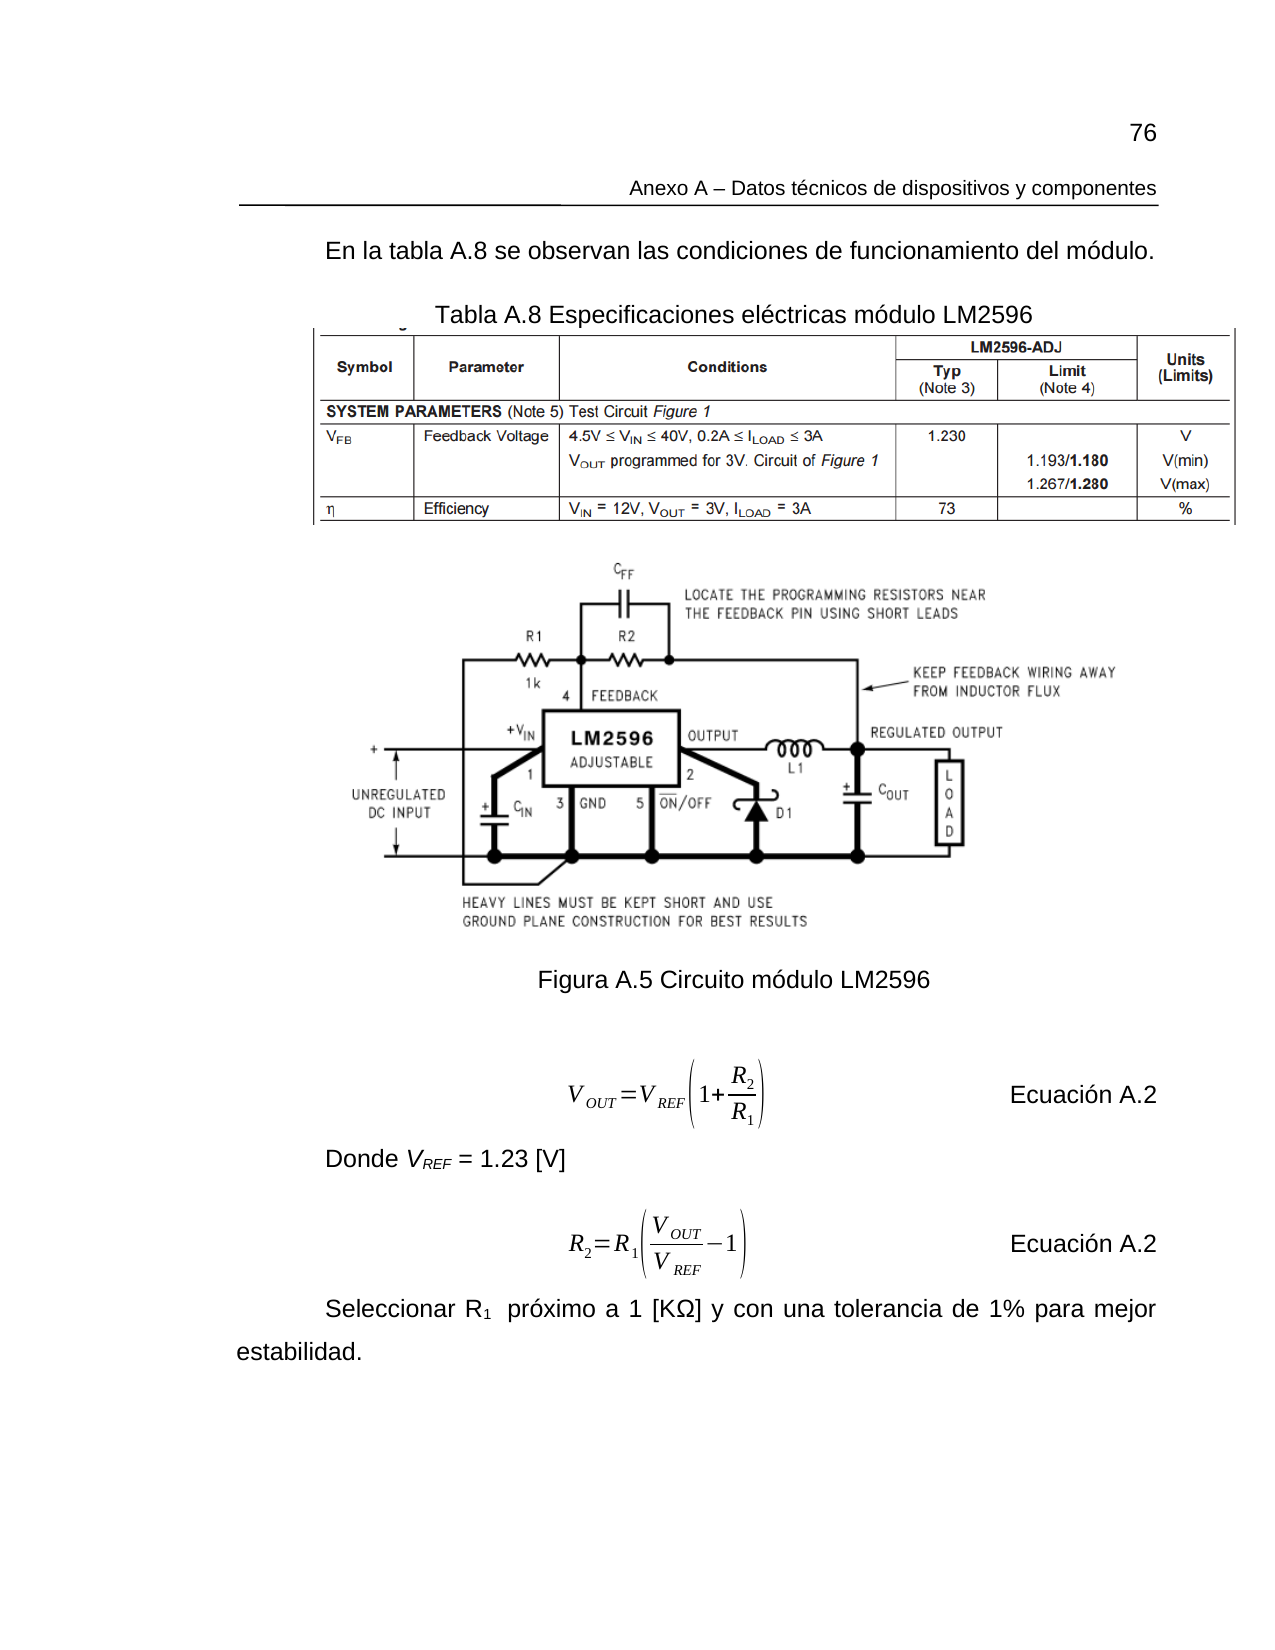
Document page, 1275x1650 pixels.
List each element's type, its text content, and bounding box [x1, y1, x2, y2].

picture [311, 328, 1239, 525]
text Figura A.5 Circuito módulo LM2596 [311, 966, 1157, 994]
picture [347, 559, 1121, 931]
text Tabla A.8 Especificaciones eléctricas módulo LM2596 [311, 300, 1157, 328]
text En la tabla A.8 se observan las condiciones de funcionamiento del módulo. [236, 236, 1157, 265]
text Ecuación A.2 [236, 1208, 1157, 1281]
text Donde VREF = 1.23 [V] [236, 1144, 1157, 1173]
text Seleccionar R1 próximo a 1 [KΩ] y con una tolerancia de 1% para mejor estabilidad. [236, 1294, 1157, 1366]
